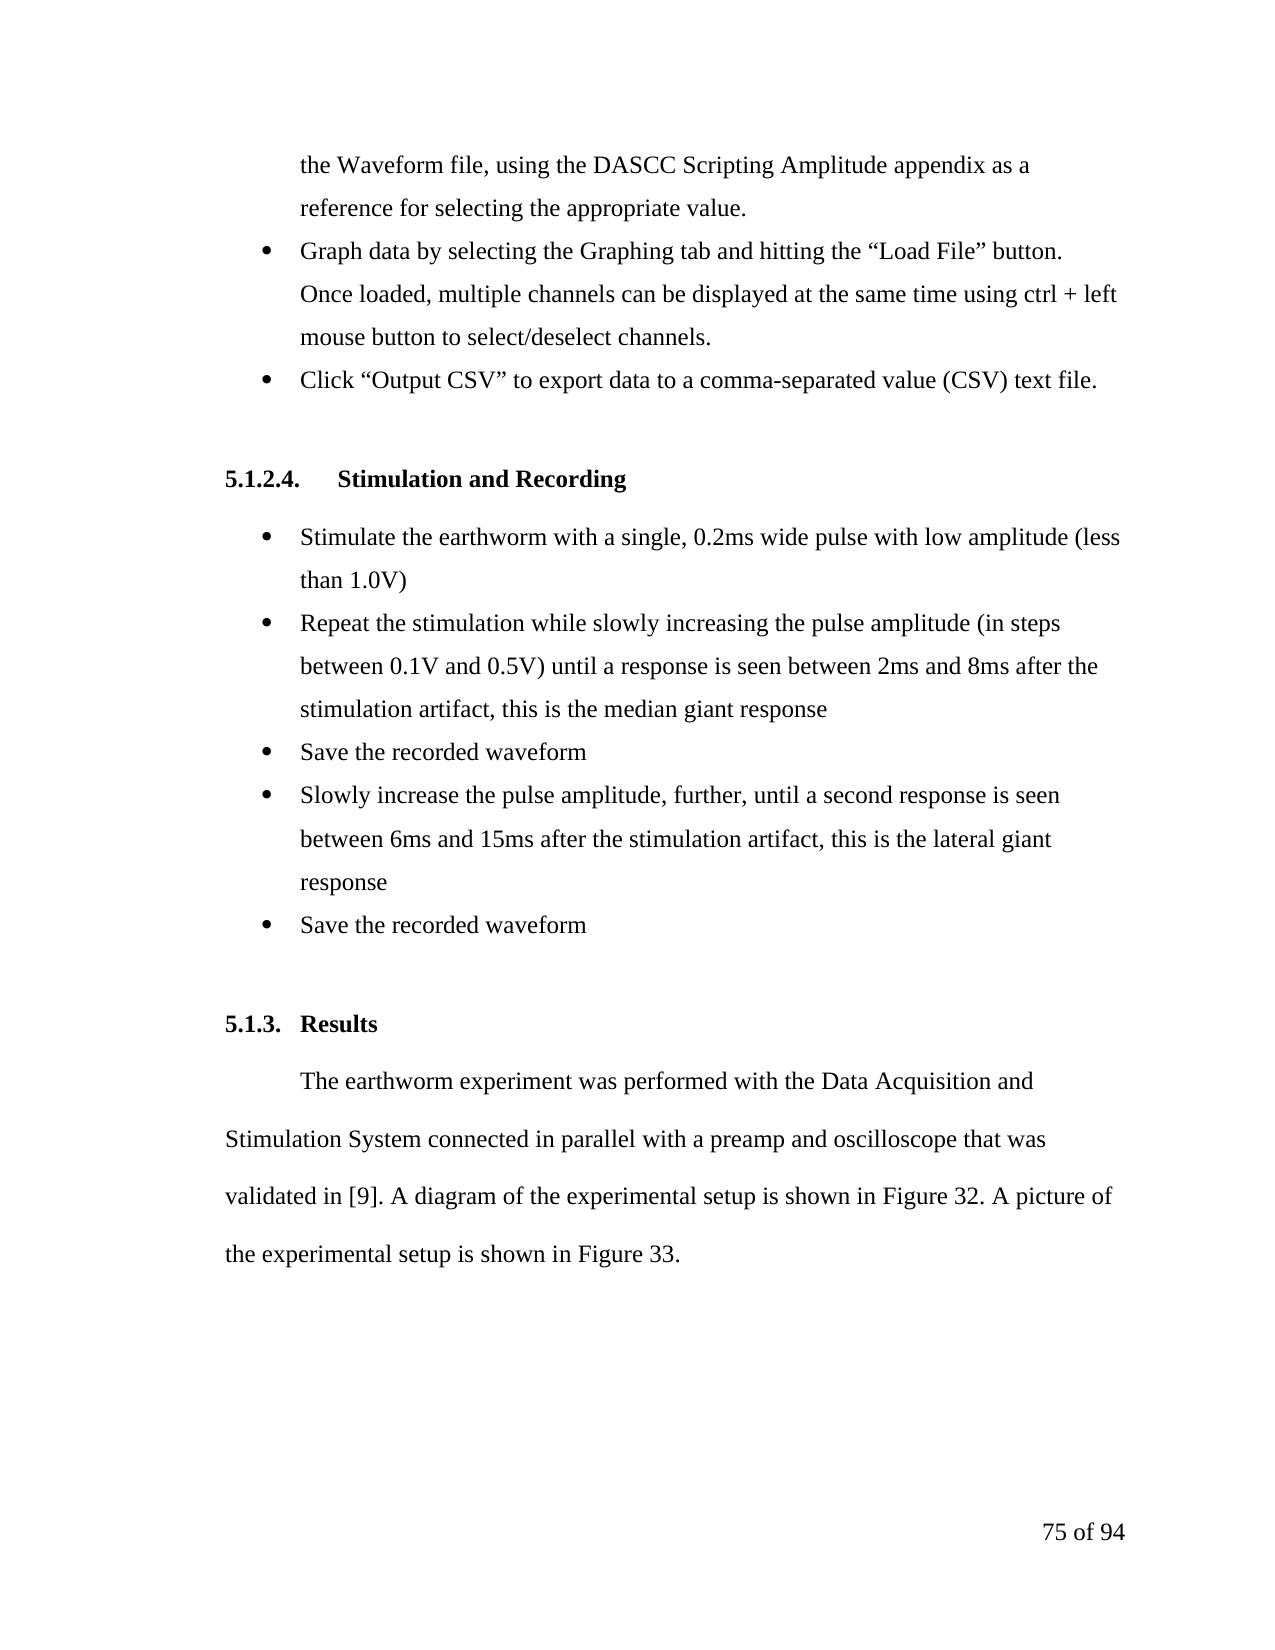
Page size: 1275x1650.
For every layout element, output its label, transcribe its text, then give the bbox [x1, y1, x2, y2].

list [262, 150, 1125, 222]
subtitle Results [225, 1009, 1125, 1037]
list Click “Output CSV” to export data to a comma-separated value (CSV) text file. [262, 366, 1125, 394]
list Repeat the stimulation while slowly increasing the pulse amplitude (in steps between 0.1V and 0.5V) until a response is seen between 2ms and 8ms after the stimulation artifact, this is the median giant response [262, 608, 1125, 723]
subtitle Stimulation and Recording [225, 464, 1125, 493]
list Slowly increase the pulse amplitude, further, until a second response is seen between 6ms and 15ms after the stimulation artifact, this is the lateral giant response [262, 781, 1125, 896]
list Stimulate the earthworm with a single, 0.2ms wide pulse with low amplitude (less than 1.0V) [262, 522, 1125, 594]
list Save the recorded waveform [262, 910, 1125, 939]
list Graph data by selecting the Graphing tab and hitting the “Load File” button. Once loaded, multiple channels can be displayed at the same time using ctrl + left mouse button to select/deselect channels. [262, 236, 1125, 351]
list Save the recorded waveform [262, 737, 1125, 766]
text The earthworm experiment was performed with the Data Acquisition and Stimulation System connected in parallel with a preamp and oscilloscope that was validated in [9]. A diagram of the experimental setup is shown in Figure 32. A picture of the experimental setup is shown in Figure 33. [225, 1066, 1125, 1267]
